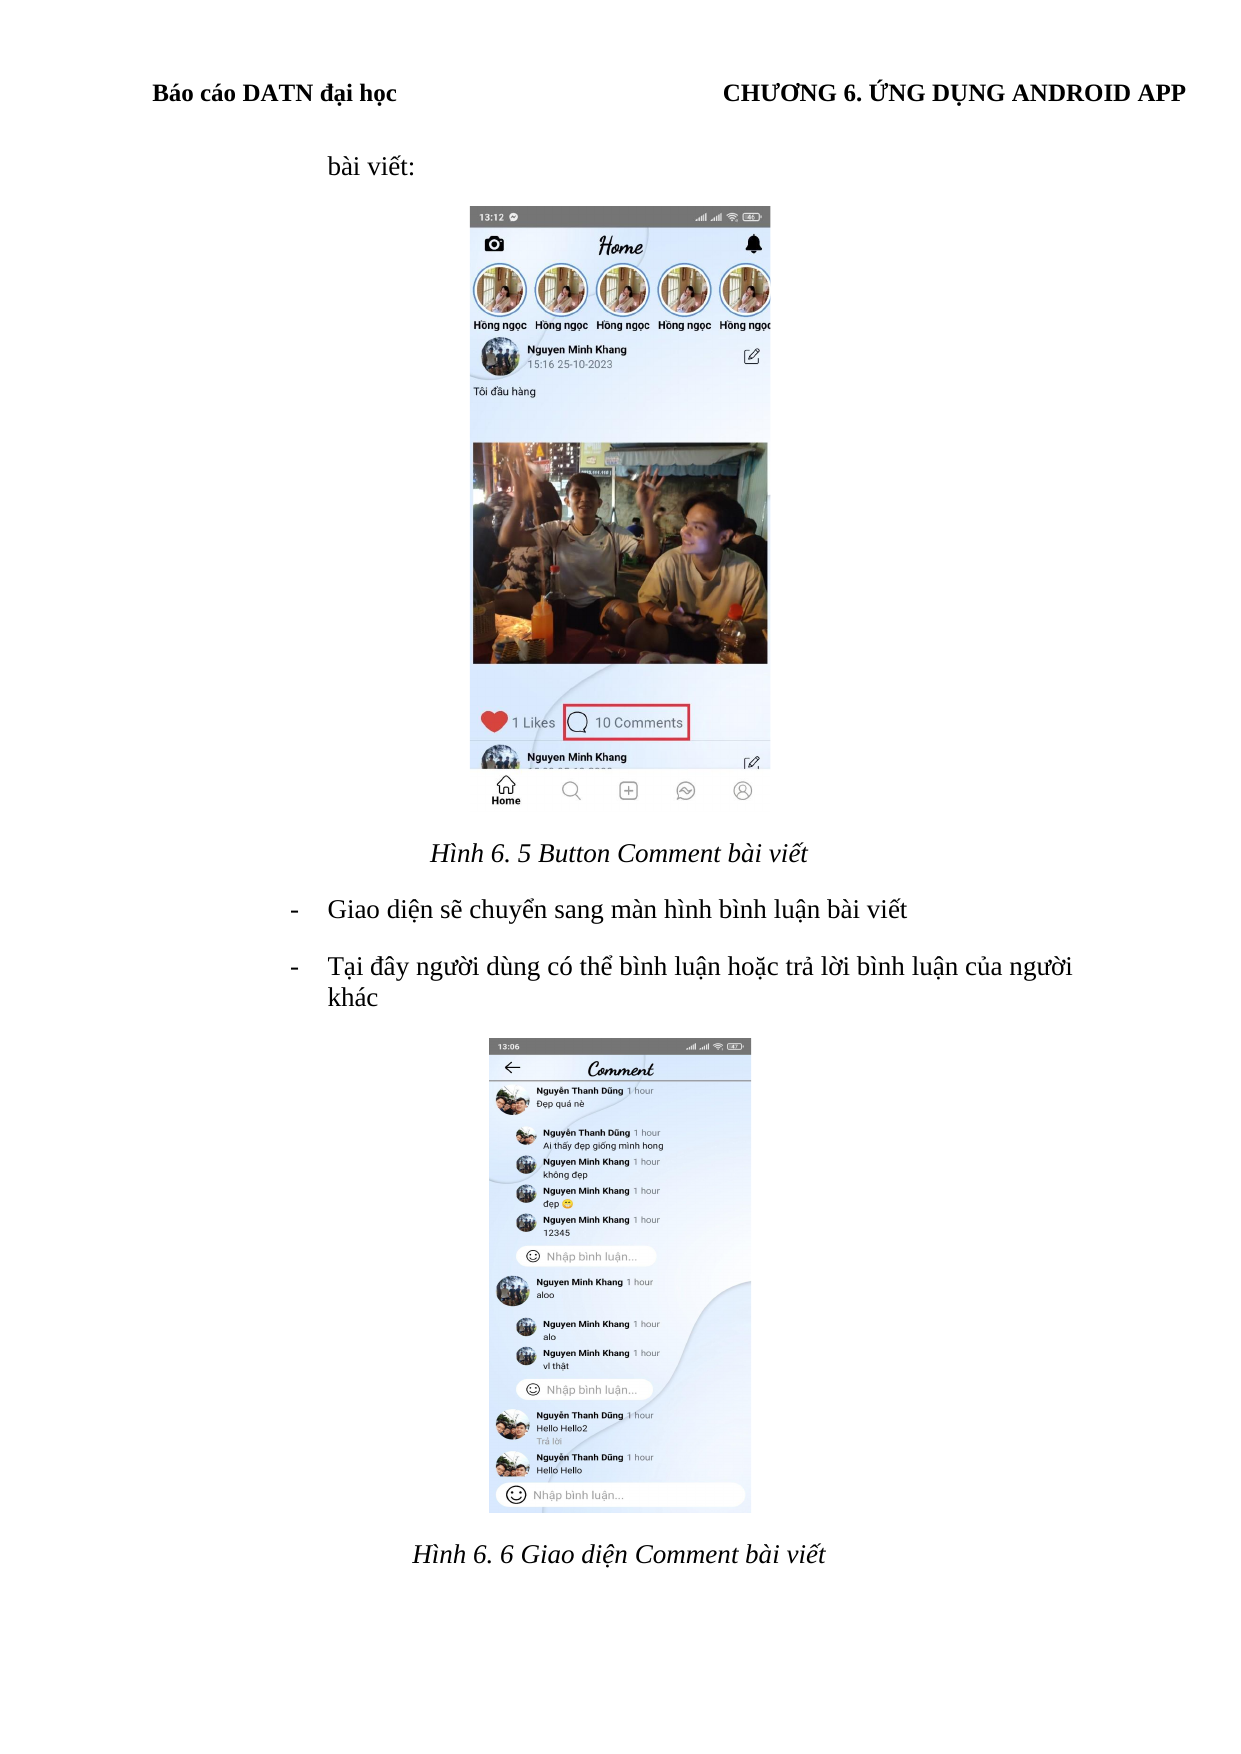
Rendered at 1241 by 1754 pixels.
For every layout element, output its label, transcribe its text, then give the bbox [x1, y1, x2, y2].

list Giao diện sẽ chuyển sang màn hình bình luận bài viết [290, 894, 1090, 925]
text Hình 6. 5 Button Comment bài viết [150, 837, 1090, 868]
text Hình 6. 6 Giao diện Comment bài viết [150, 1538, 1090, 1569]
list Tại đây người dùng có thể bình luận hoặc trả lời bình luận của người khác [290, 950, 1090, 1013]
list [290, 150, 1090, 181]
picture [489, 1038, 752, 1513]
picture [469, 206, 771, 812]
